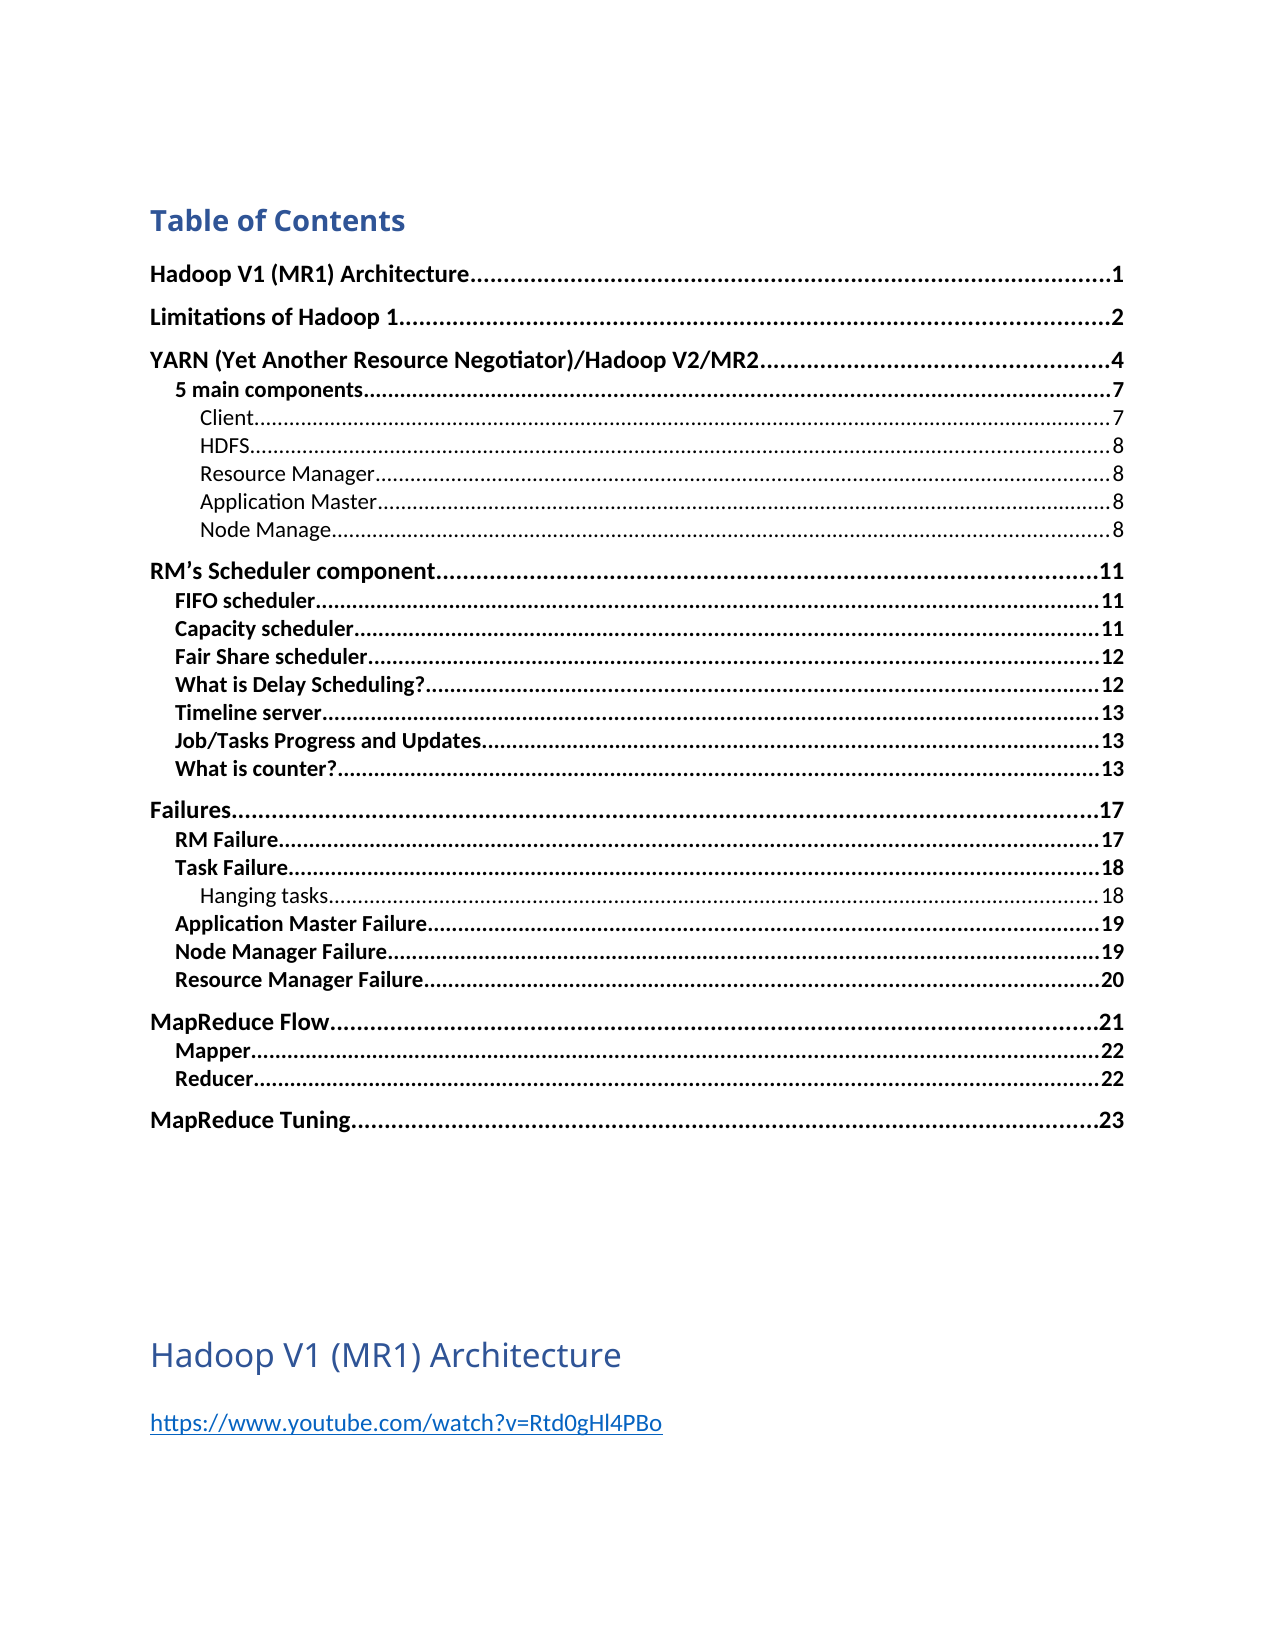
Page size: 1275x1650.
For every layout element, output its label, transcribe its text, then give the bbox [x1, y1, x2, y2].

subtitle Hadoop V1 (MR1) Architecture [150, 1332, 1125, 1377]
text https://www.youtube.com/watch?v=Rtd0gHl4PBo [150, 1407, 1125, 1438]
